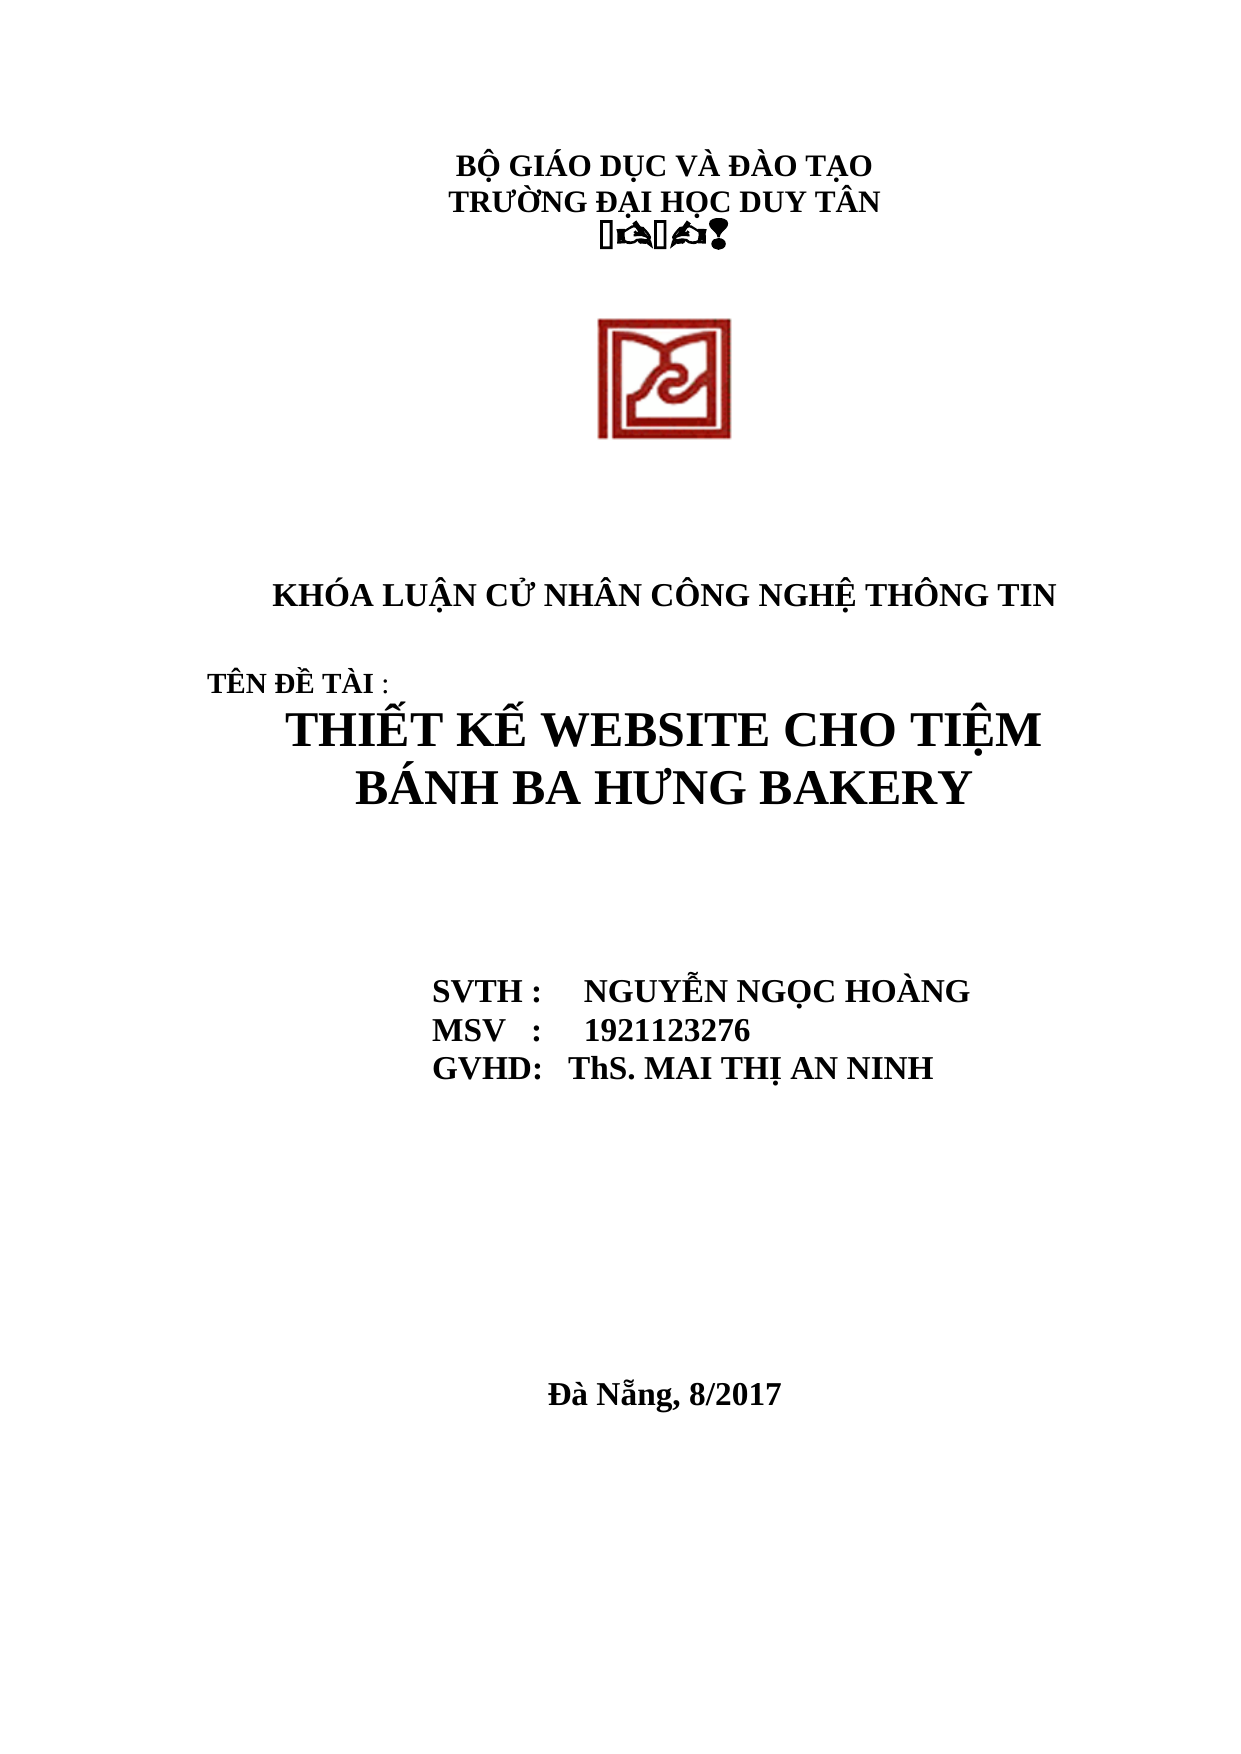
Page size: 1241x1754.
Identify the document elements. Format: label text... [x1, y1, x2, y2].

text Thiết kế website cho tiệm bánh Ba Hưng Bakery [207, 700, 1122, 815]
text TÊN ĐỀ TÀI : [207, 667, 1122, 700]
picture [596, 317, 733, 441]
text Đà Nẵng, 8/2017 [207, 1374, 1122, 1413]
text SVTH : NGUYỄN NGỌC HOÀNG [357, 972, 1122, 1010]
text BỘ GIÁO DỤC VÀ ĐÀO TẠO [207, 148, 1122, 184]
text GVHD: ThS. MAI THỊ AN NINH [357, 1048, 1122, 1087]
text KHÓA LUẬN CỬ NHÂN CÔNG NGHỆ THÔNG TIN [207, 575, 1122, 613]
text MSV : 1921123276 [357, 1010, 1122, 1048]
text TRƯỜNG ĐẠI HỌC DUY TÂN [207, 184, 1122, 219]
